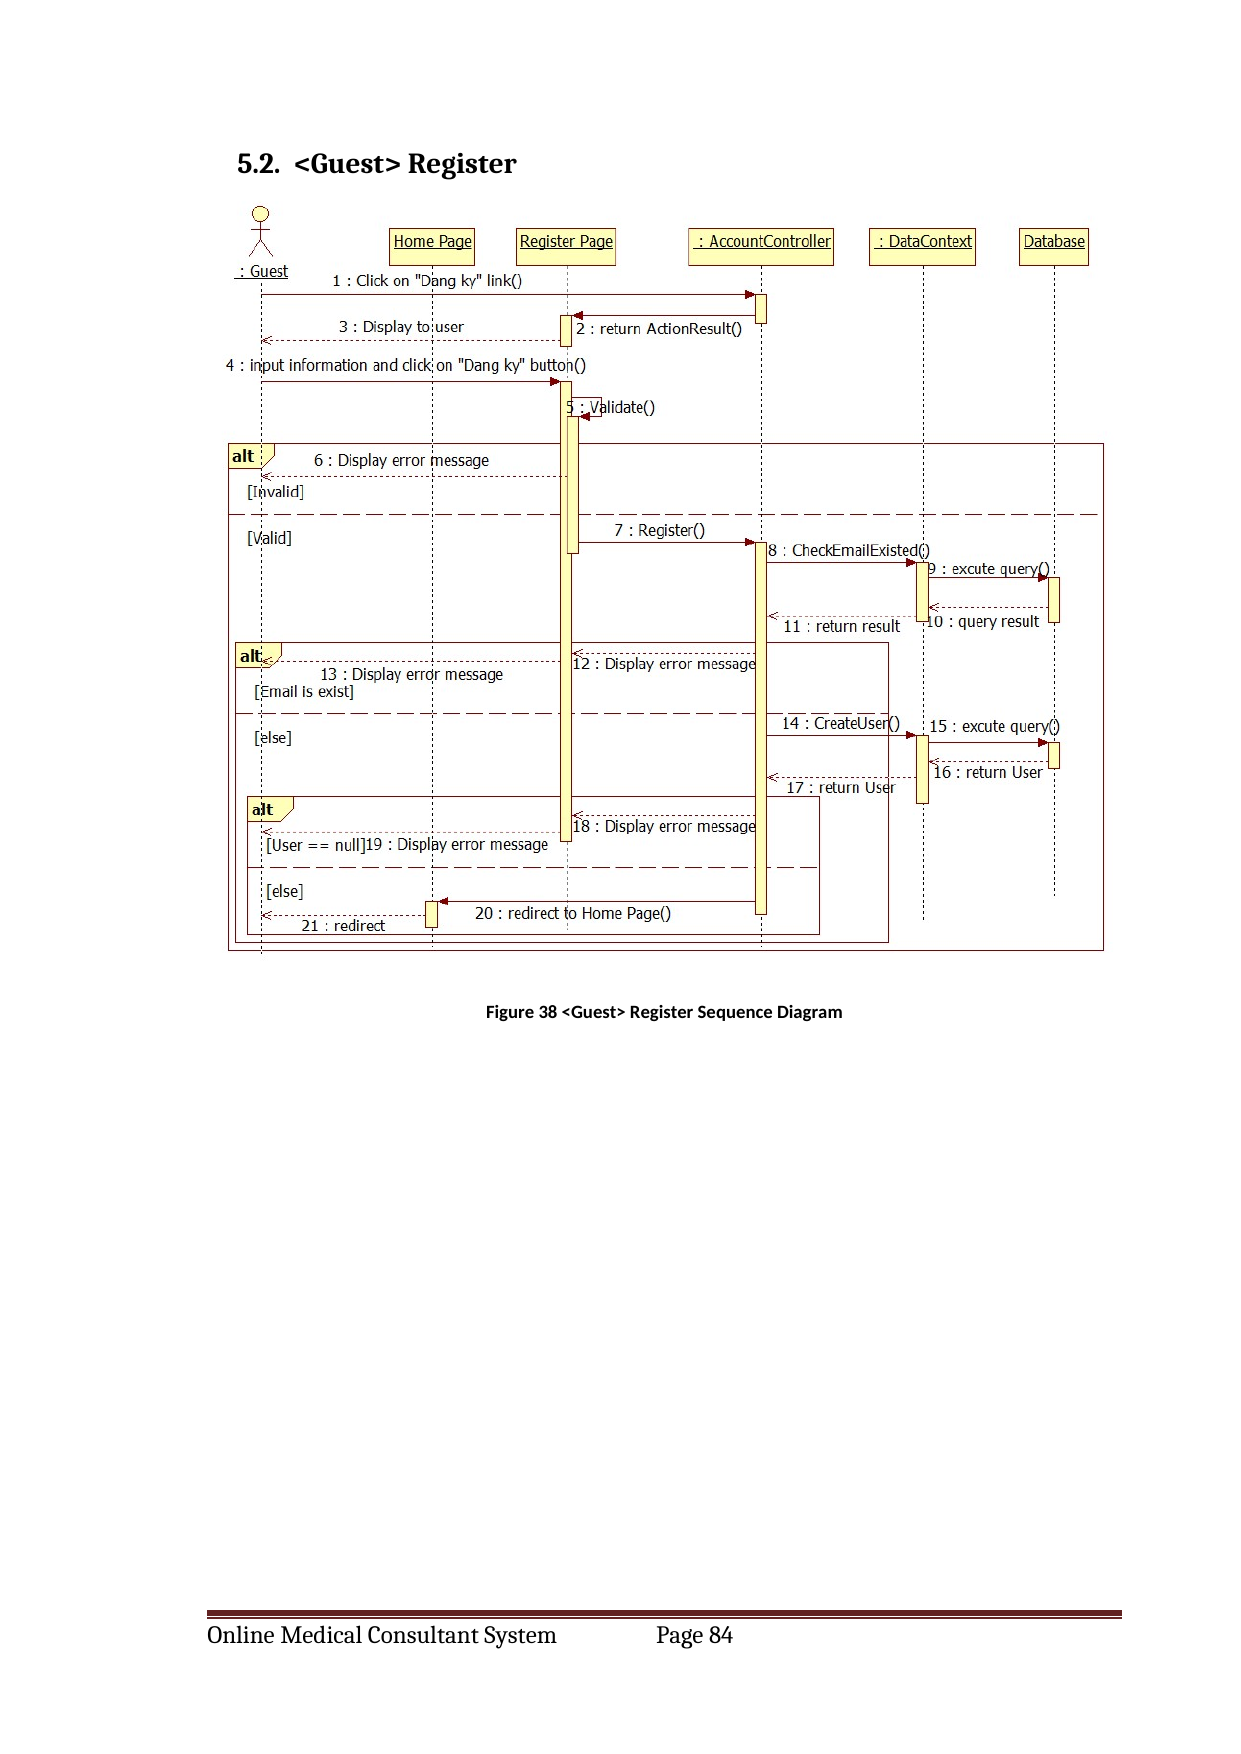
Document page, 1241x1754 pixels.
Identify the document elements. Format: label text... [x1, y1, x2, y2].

text Figure <Guest> Register Sequence Diagram [207, 1001, 1122, 1023]
subtitle <Guest> Register [237, 147, 1122, 181]
picture [207, 185, 1122, 976]
